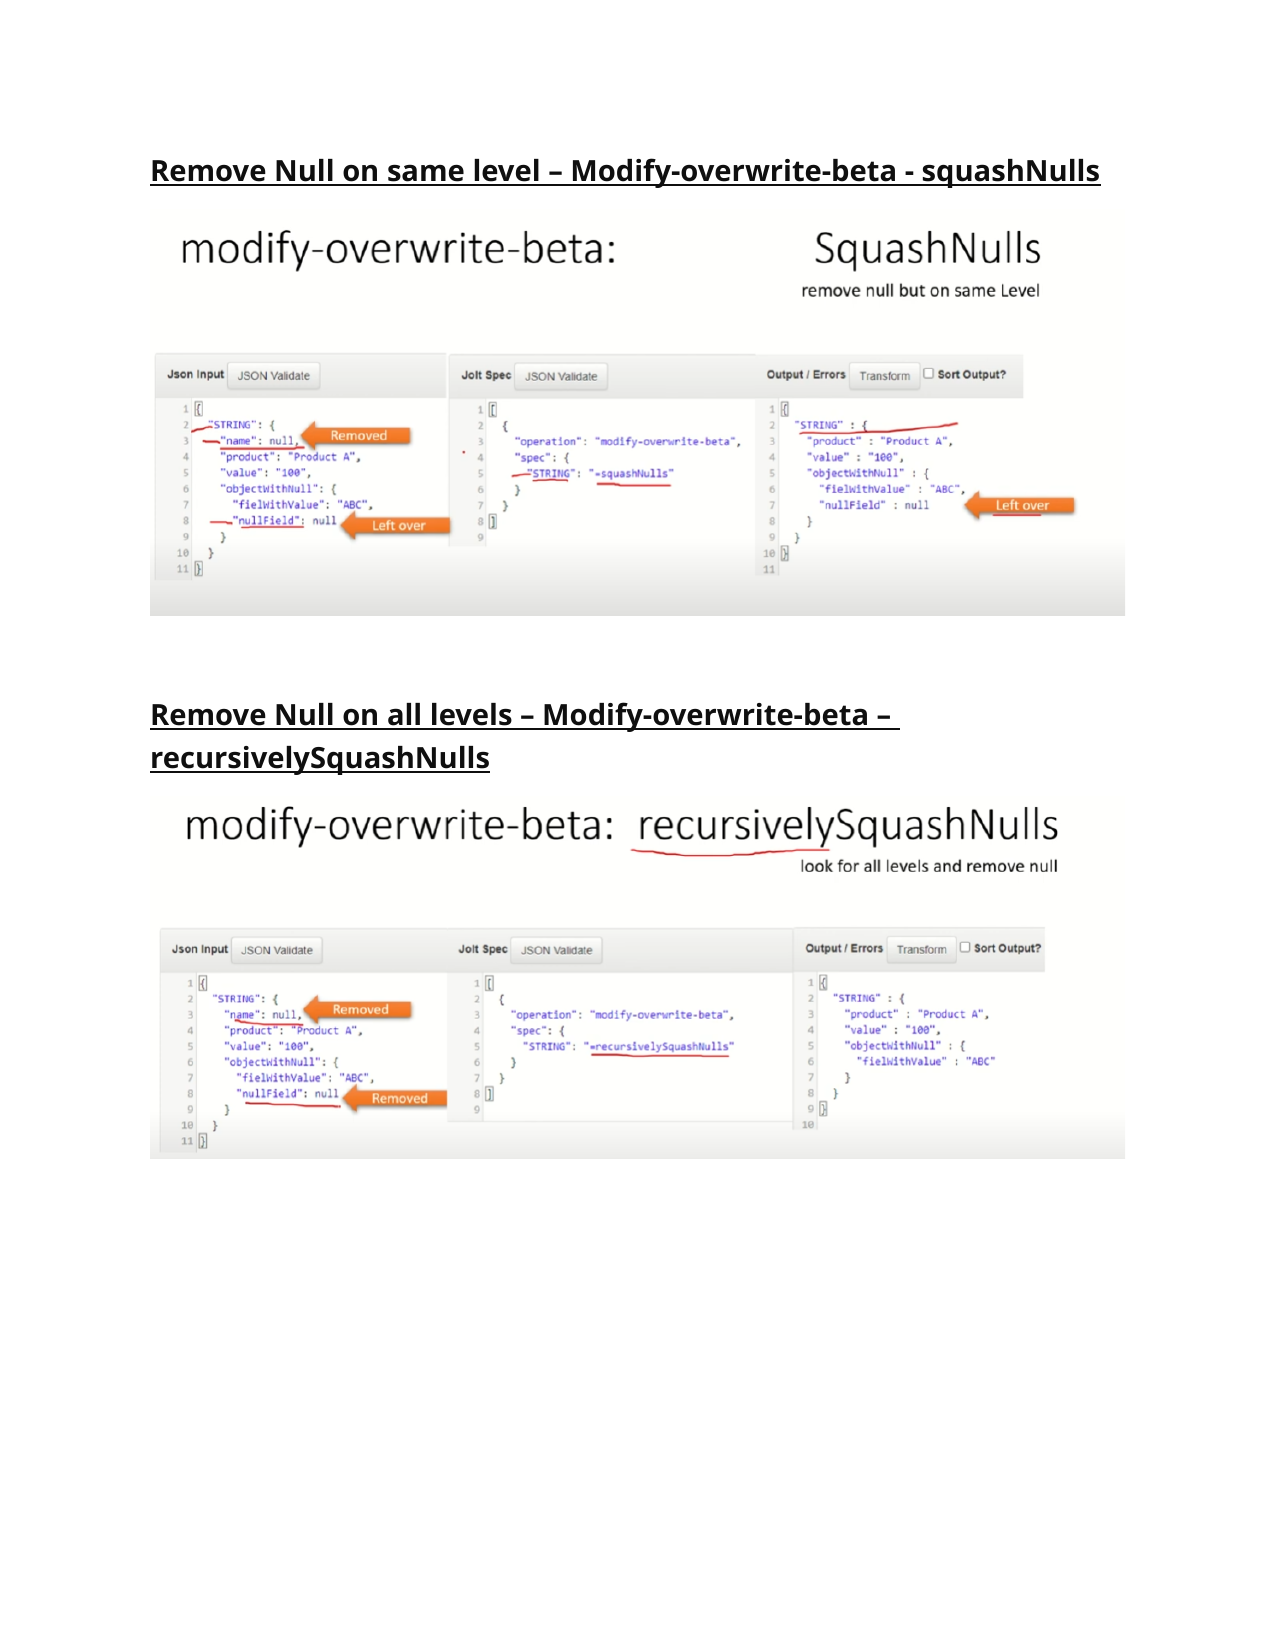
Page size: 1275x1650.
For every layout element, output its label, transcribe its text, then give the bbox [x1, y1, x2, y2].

text Remove Null on all levels – Modify-overwrite-beta – recursivelySquashNulls [150, 694, 1125, 777]
text Remove Null on same level – Modify-overwrite-beta - squashNulls [150, 150, 1125, 190]
picture [150, 209, 1125, 616]
picture [150, 796, 1125, 1159]
